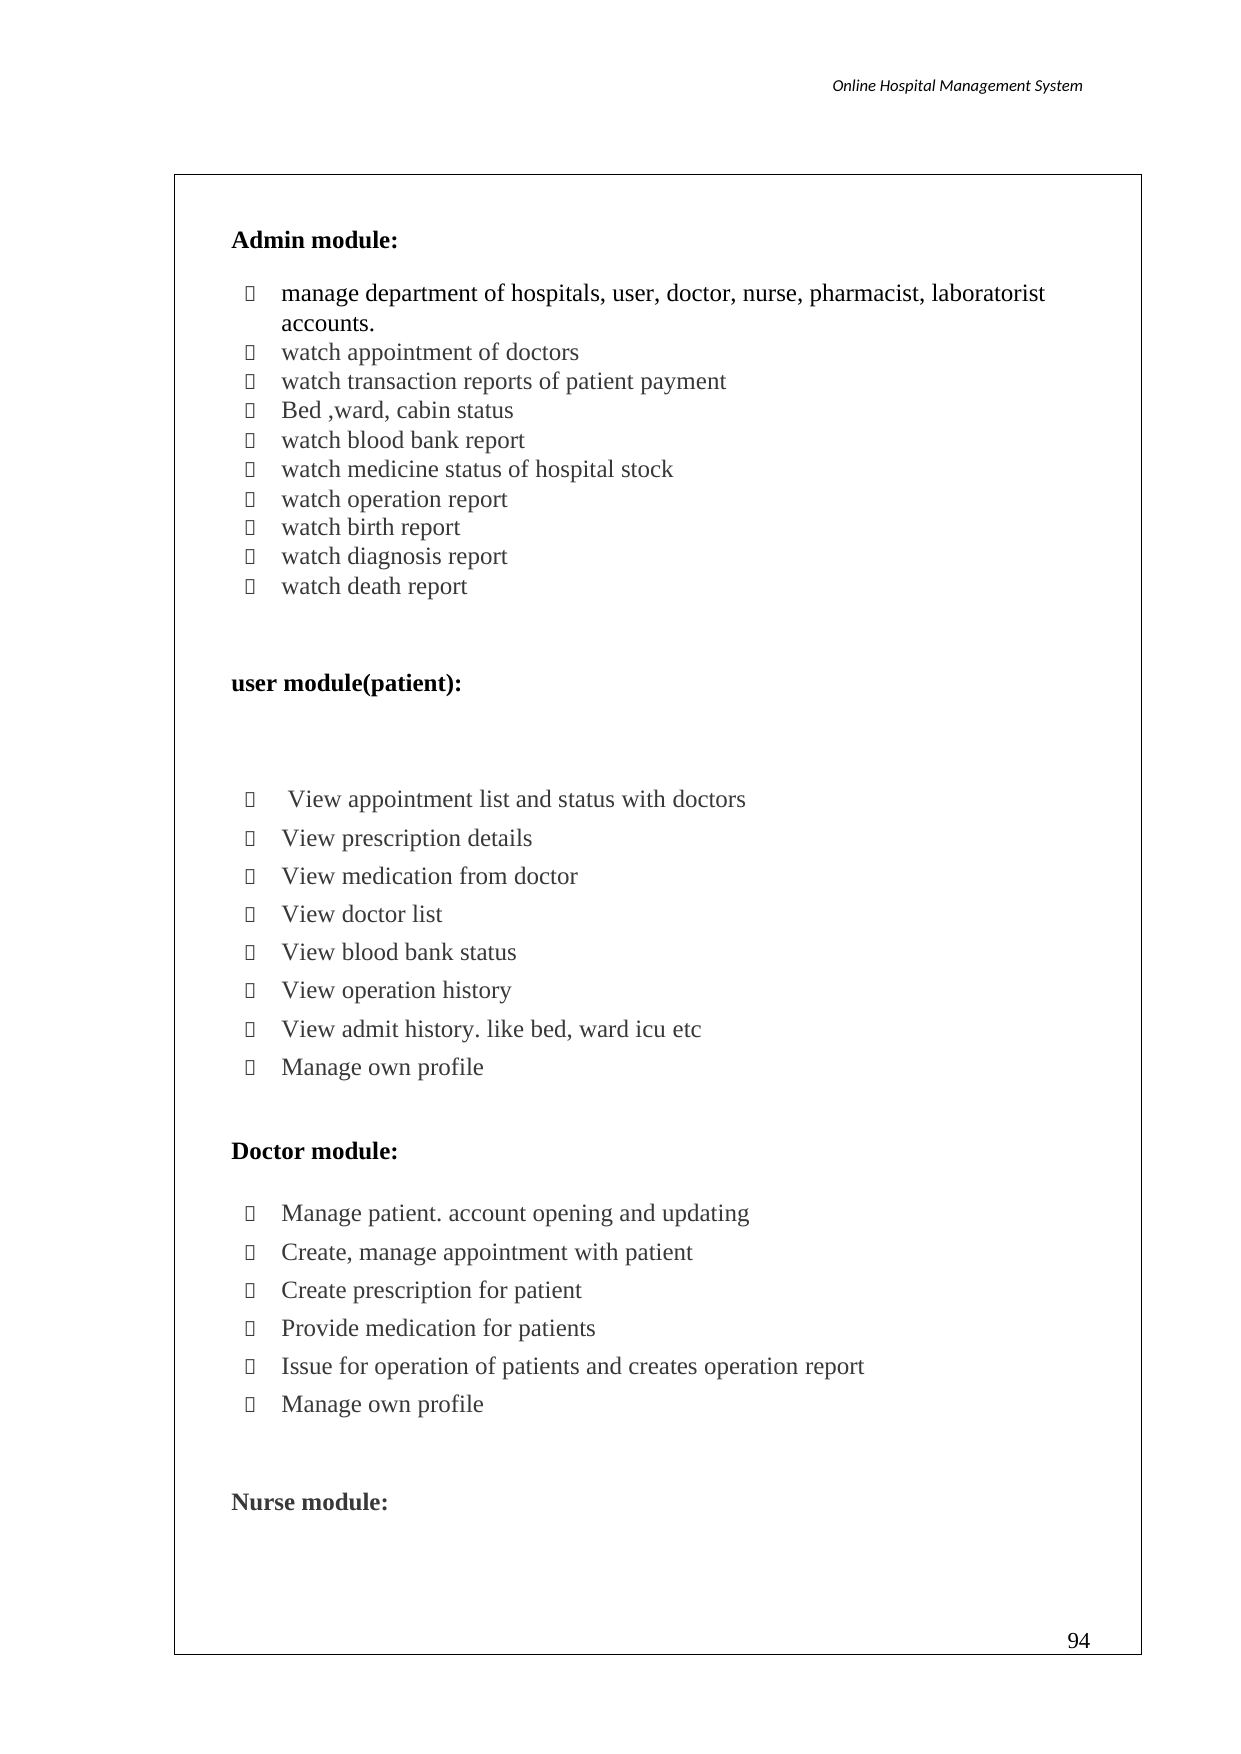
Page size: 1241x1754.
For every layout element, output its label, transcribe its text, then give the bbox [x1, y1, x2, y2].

list Manage patient. account opening and updating [244, 1198, 1142, 1228]
list Manage own profile [244, 1052, 1142, 1082]
list watch death report [244, 571, 1142, 600]
list View operation history [244, 976, 1142, 1005]
list Issue for operation of patients and creates operation report [244, 1351, 1142, 1381]
list View prescription details [244, 823, 1142, 852]
subtitle Doctor module: [231, 1136, 1142, 1165]
list watch transaction reports of patient payment [244, 366, 1142, 396]
list watch operation report [244, 484, 1142, 513]
list manage department of hospitals, user, doctor, nurse, pharmacist, laboratorist accounts. [244, 278, 1046, 337]
list watch medicine status of hospital stock [244, 454, 1142, 484]
list watch blood bank report [244, 425, 1142, 454]
list View appointment list and status with doctors [244, 784, 1142, 814]
list watch birth report [244, 513, 1142, 541]
subtitle user module(patient): [231, 668, 1142, 697]
list watch appointment of doctors [244, 337, 1142, 366]
list Create, manage appointment with patient [244, 1237, 1142, 1266]
list View doctor list [244, 899, 1142, 929]
list Provide medication for patients [244, 1313, 1142, 1343]
list Manage own profile [244, 1389, 1142, 1419]
list Bed ,ward, cabin status [244, 396, 1142, 425]
list View blood bank status [244, 937, 1142, 967]
list watch diagnosis report [244, 541, 1142, 571]
list View admit history. like bed, ward icu etc [244, 1014, 1142, 1043]
list Create prescription for patient [244, 1275, 1142, 1304]
subtitle Admin module: [231, 225, 1142, 254]
text Nurse module: [231, 1487, 1142, 1515]
list View medication from doctor [244, 861, 1142, 890]
